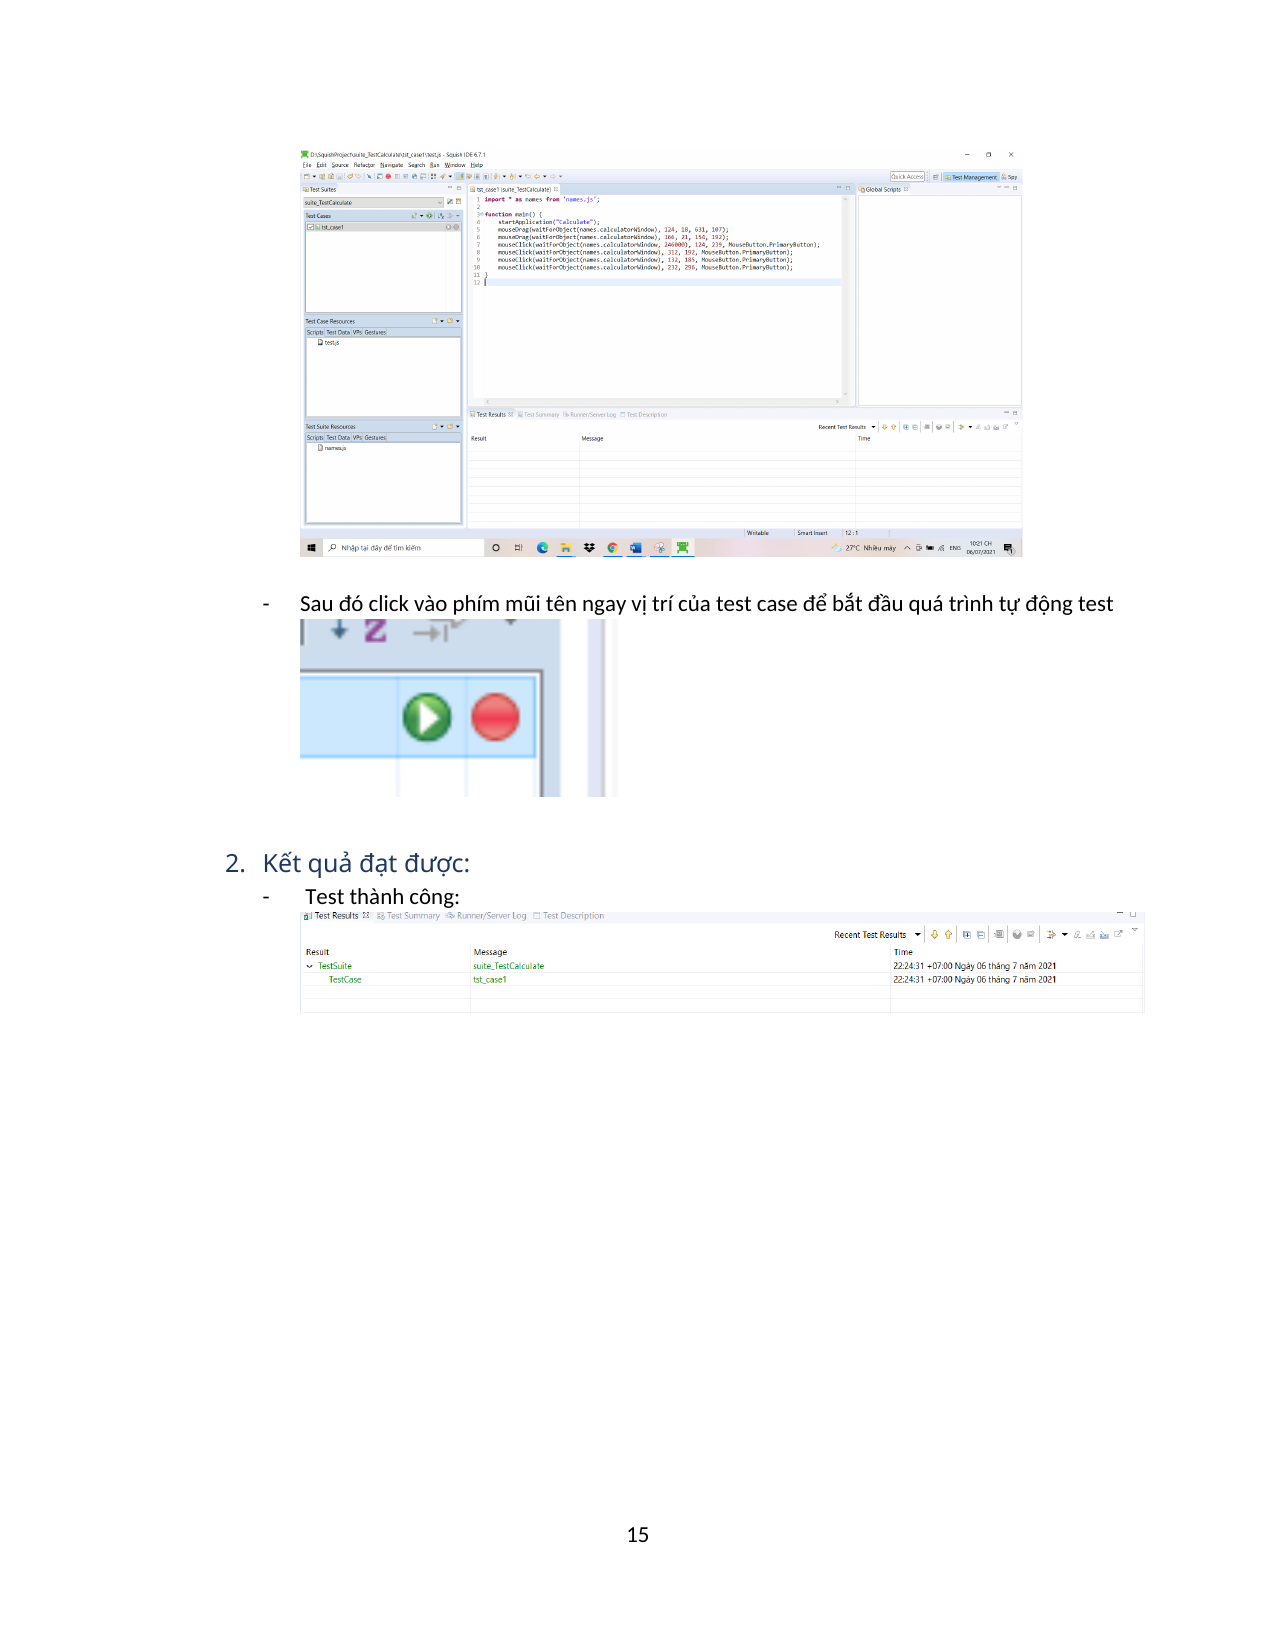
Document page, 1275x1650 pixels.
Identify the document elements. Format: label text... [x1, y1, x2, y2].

picture [300, 912, 1145, 1014]
list Sau đó click vào phím mũi tên ngay vị trí của test case để bắt đầu quá trình tự động test [262, 589, 1125, 617]
list Test thành công: [262, 882, 1125, 911]
picture [300, 619, 619, 797]
subtitle Kết quả đạt được: [225, 846, 1125, 880]
picture [300, 150, 1023, 557]
